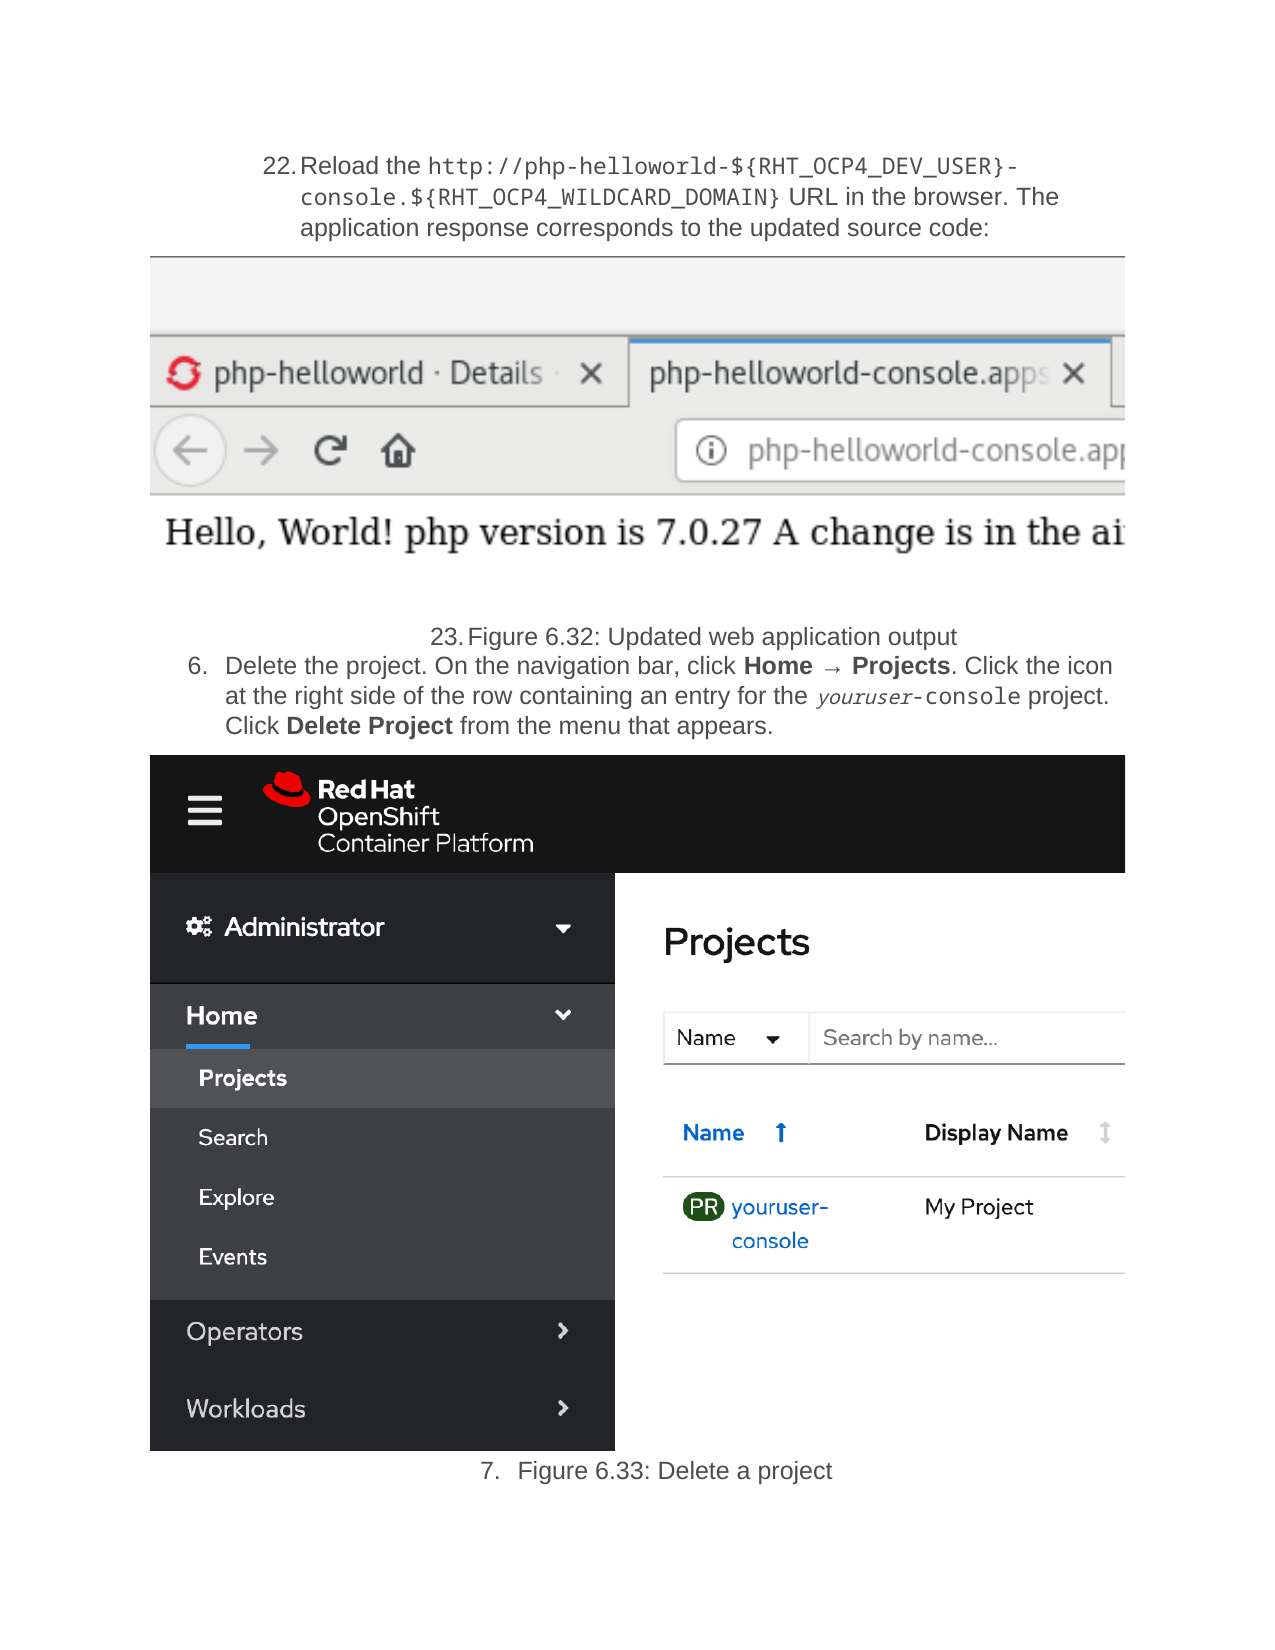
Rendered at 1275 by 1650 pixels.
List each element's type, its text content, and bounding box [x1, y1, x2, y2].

list Reload the http://php-helloworld-${RHT_OCP4_DEV_USER}-console.${RHT_OCP4_WILDCARD_DOMAIN} URL in the browser. The application response corresponds to the updated source code: [262, 150, 1125, 241]
list Delete the project. On the navigation bar, click Home → Projects. Click the icon at the right side of the row containing an entry for the youruser-console project. Click Delete Project from the menu that appears. [187, 651, 1125, 740]
list Figure 6.32: Updated web application output [262, 622, 1125, 651]
picture [150, 755, 1125, 1451]
list Figure 6.33: Delete a project [187, 1456, 1125, 1485]
picture [150, 256, 1125, 618]
